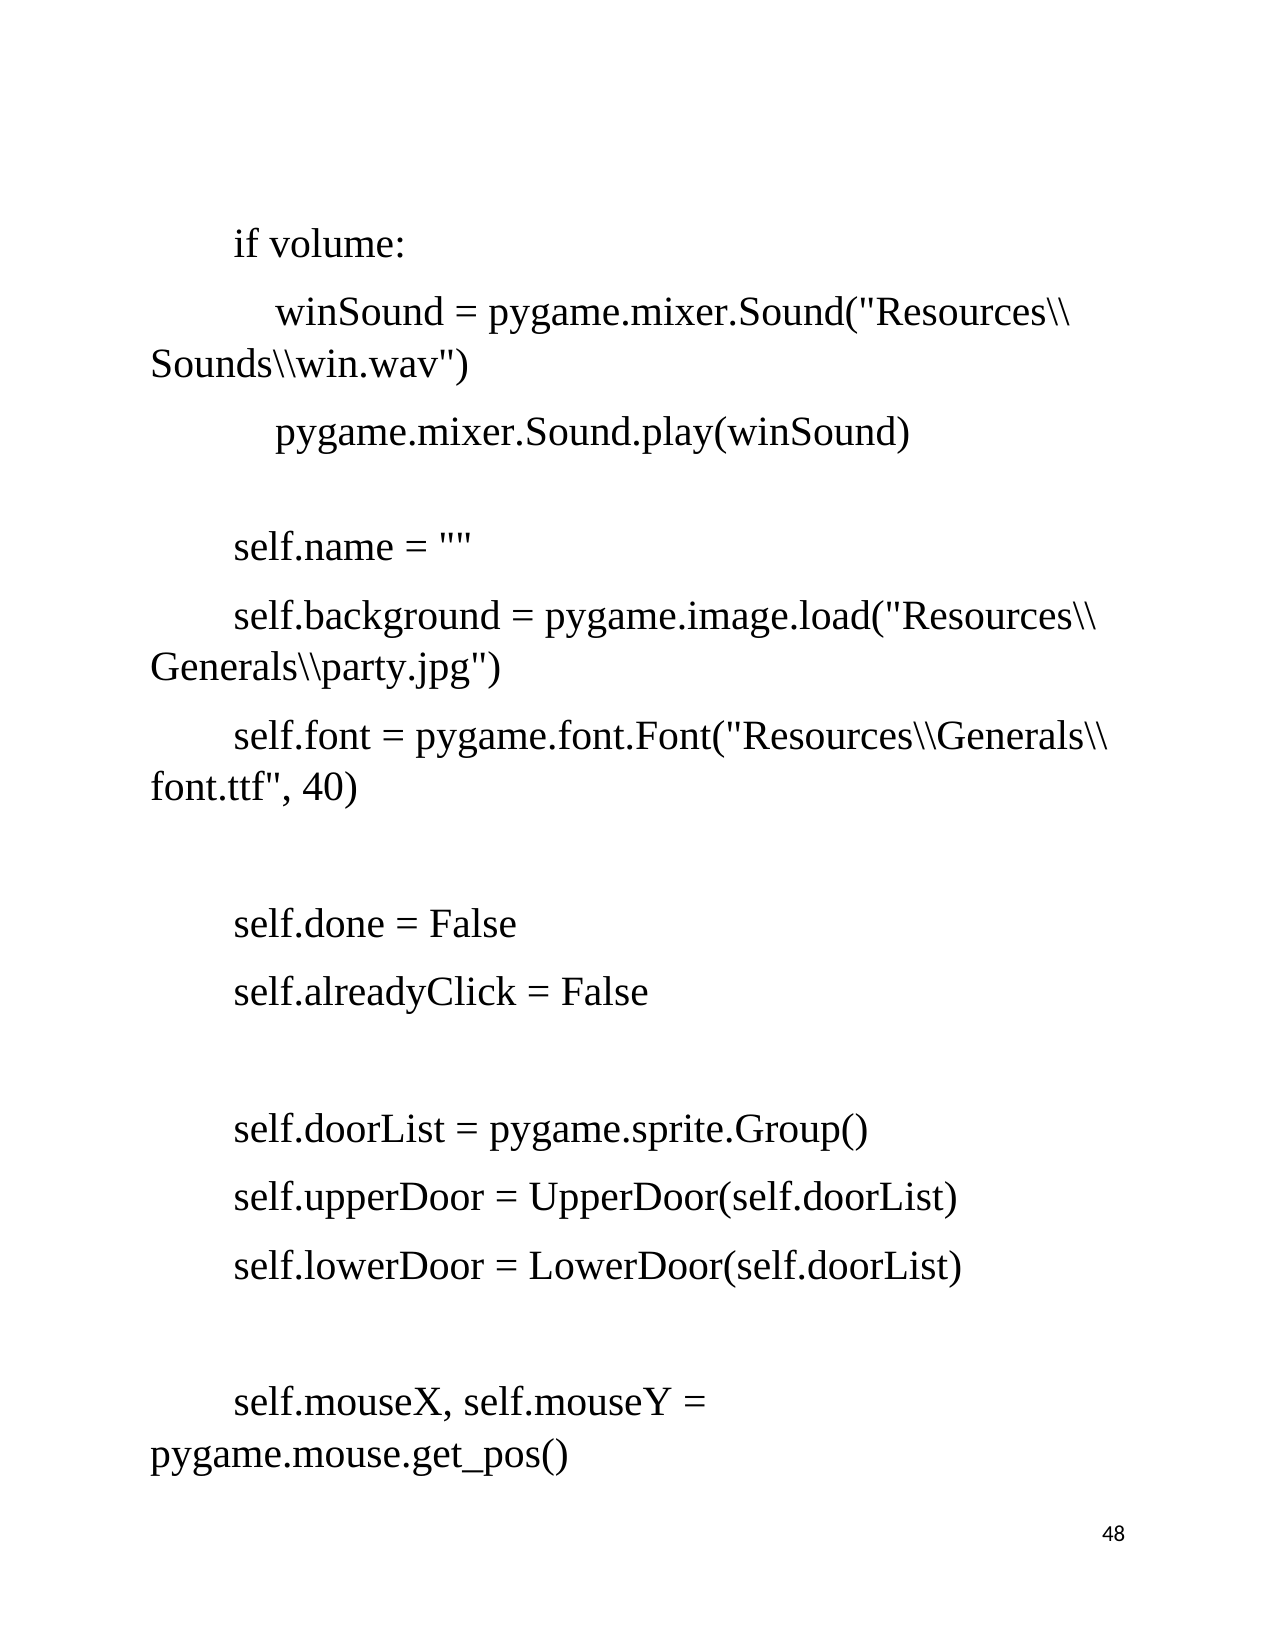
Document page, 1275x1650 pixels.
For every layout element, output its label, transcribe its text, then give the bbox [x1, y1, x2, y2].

text self.name = "" [150, 522, 1125, 570]
text self.upperDoor = UpperDoor(self.doorList) [150, 1172, 1125, 1220]
text if volume: [150, 218, 1125, 266]
text winSound = pygame.mixer.Sound("Resources\\Sounds\\win.wav") [150, 287, 1125, 386]
text self.lowerDoor = LowerDoor(self.doorList) [150, 1240, 1125, 1288]
text pygame.mixer.Sound.play(winSound) [150, 407, 1125, 454]
text self.background = pygame.image.load("Resources\\Generals\\party.jpg") [150, 590, 1125, 690]
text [150, 1377, 1125, 1476]
text self.doorList = pygame.sprite.Group() [150, 1103, 1125, 1151]
text self.font = pygame.font.Font("Resources\\Generals\\font.ttf", 40) [150, 710, 1125, 810]
text self.done = False [150, 898, 1125, 946]
text self.alreadyClick = False [150, 967, 1125, 1015]
